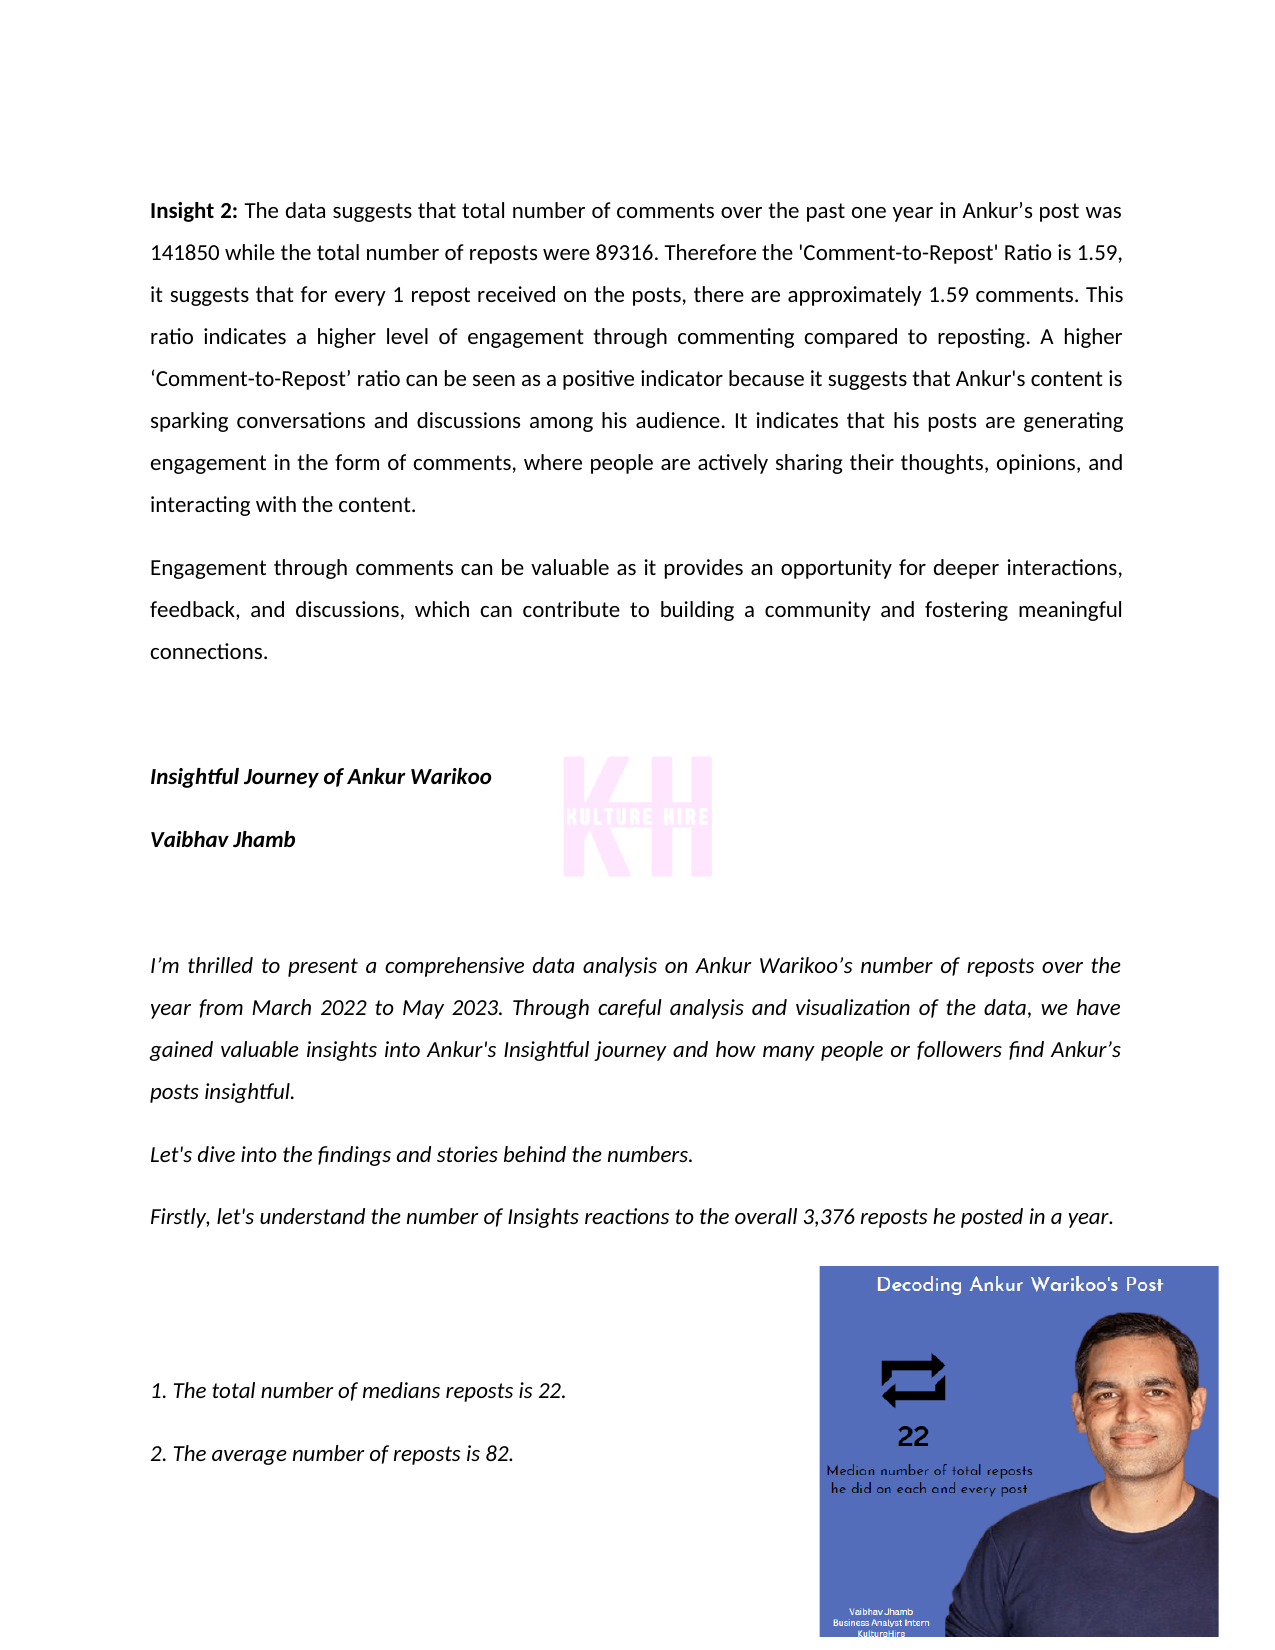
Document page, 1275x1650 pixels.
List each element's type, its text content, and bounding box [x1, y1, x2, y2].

text Vaibhav Jhamb [150, 825, 1125, 853]
text Insightful Journey of Ankur Warikoo [150, 762, 1125, 791]
text 1. The total number of medians reposts is 22. [150, 1377, 818, 1405]
text Insight 2: The data suggests that total number of comments over the past one year in Ankur’s post was 141850 while the total number of reposts were 89316. Therefore the 'Comment-to-Repost' Ratio is 1.59, it suggests that for every 1 repost received on the posts, there are approximately 1.59 comments. This ratio indicates a higher level of engagement through commenting compared to reposting. A higher ‘Comment-to-Repost’ ratio can be seen as a positive indicator because it suggests that Ankur's content is sparking conversations and discussions among his audience. It indicates that his posts are generating engagement in the form of comments, where people are actively sharing their thoughts, opinions, and interacting with the content. [150, 196, 1125, 518]
text I’m thrilled to present a comprehensive data analysis on Ankur Warikoo’s number of reposts over the year from March 2022 to May 2023. Through careful analysis and visualization of the data, we have gained valuable insights into Ankur's Insightful journey and how many people or followers find Ankur’s posts insightful. [150, 951, 1125, 1105]
text 2. The average number of reposts is 82. [150, 1439, 818, 1467]
text Let's dive into the findings and stories behind the numbers. [150, 1140, 1125, 1168]
text Firstly, let's understand the number of Insights reactions to the overall 3,376 reposts he posted in a year. [150, 1202, 1125, 1231]
picture [818, 1266, 1219, 1636]
text Engagement through comments can be valuable as it provides an opportunity for deeper interactions, feedback, and discussions, which can contribute to building a community and fostering meaningful connections. [150, 553, 1125, 665]
